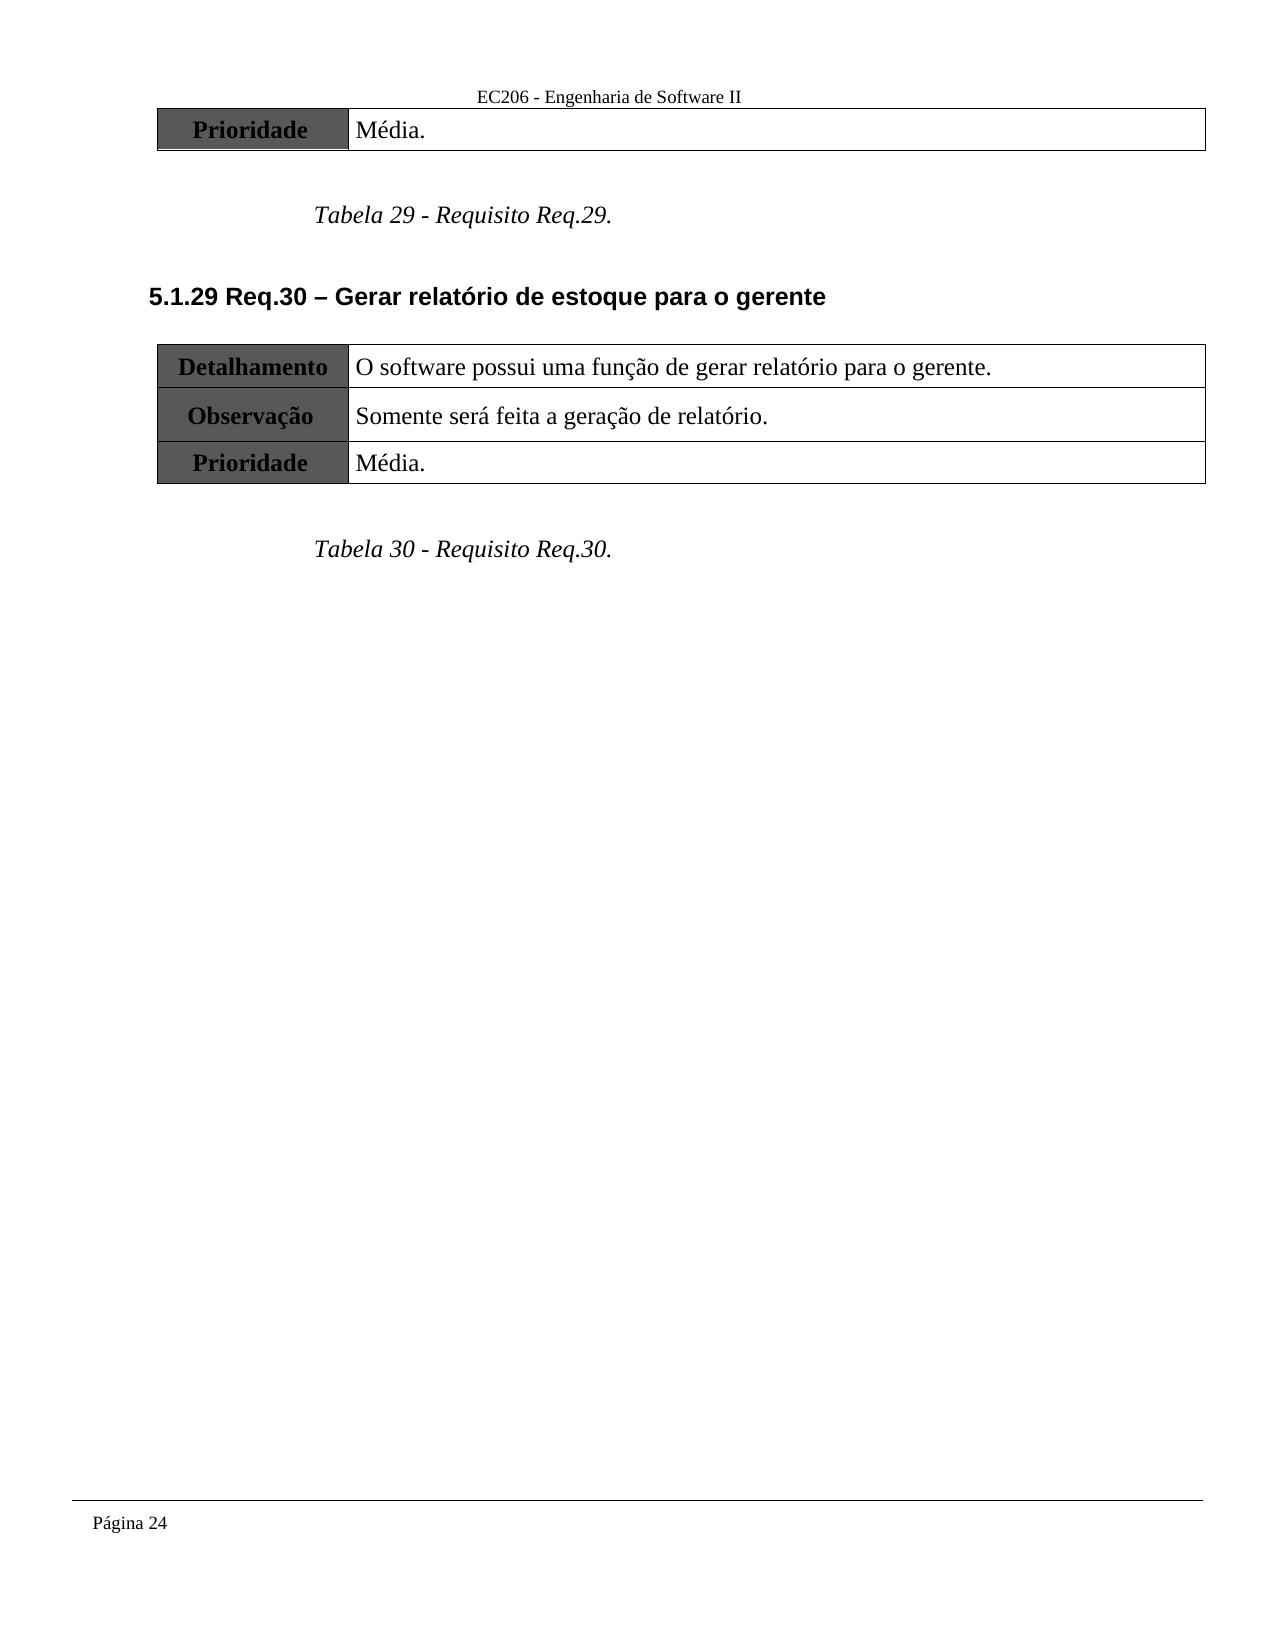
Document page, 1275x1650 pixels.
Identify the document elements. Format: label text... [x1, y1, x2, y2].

table_cell Somente será feita a geração de relatório. [349, 388, 1205, 441]
text Tabela 29 - Requisito Req.29. [240, 201, 1199, 229]
table_cell Observação [158, 388, 348, 441]
table_cell Prioridade [158, 442, 348, 483]
table_cell Média. [349, 442, 1205, 483]
table_header Detalhamento [158, 345, 348, 387]
table_cell Média. [349, 109, 1205, 149]
table_header O software possui uma função de gerar relatório para o gerente. [349, 345, 1205, 387]
text Tabela 30 - Requisito Req.30. [240, 534, 1199, 563]
subtitle 5.1.29 Req.30 – Gerar relatório de estoque para o gerente [149, 282, 1201, 311]
table_cell Prioridade [158, 109, 348, 149]
